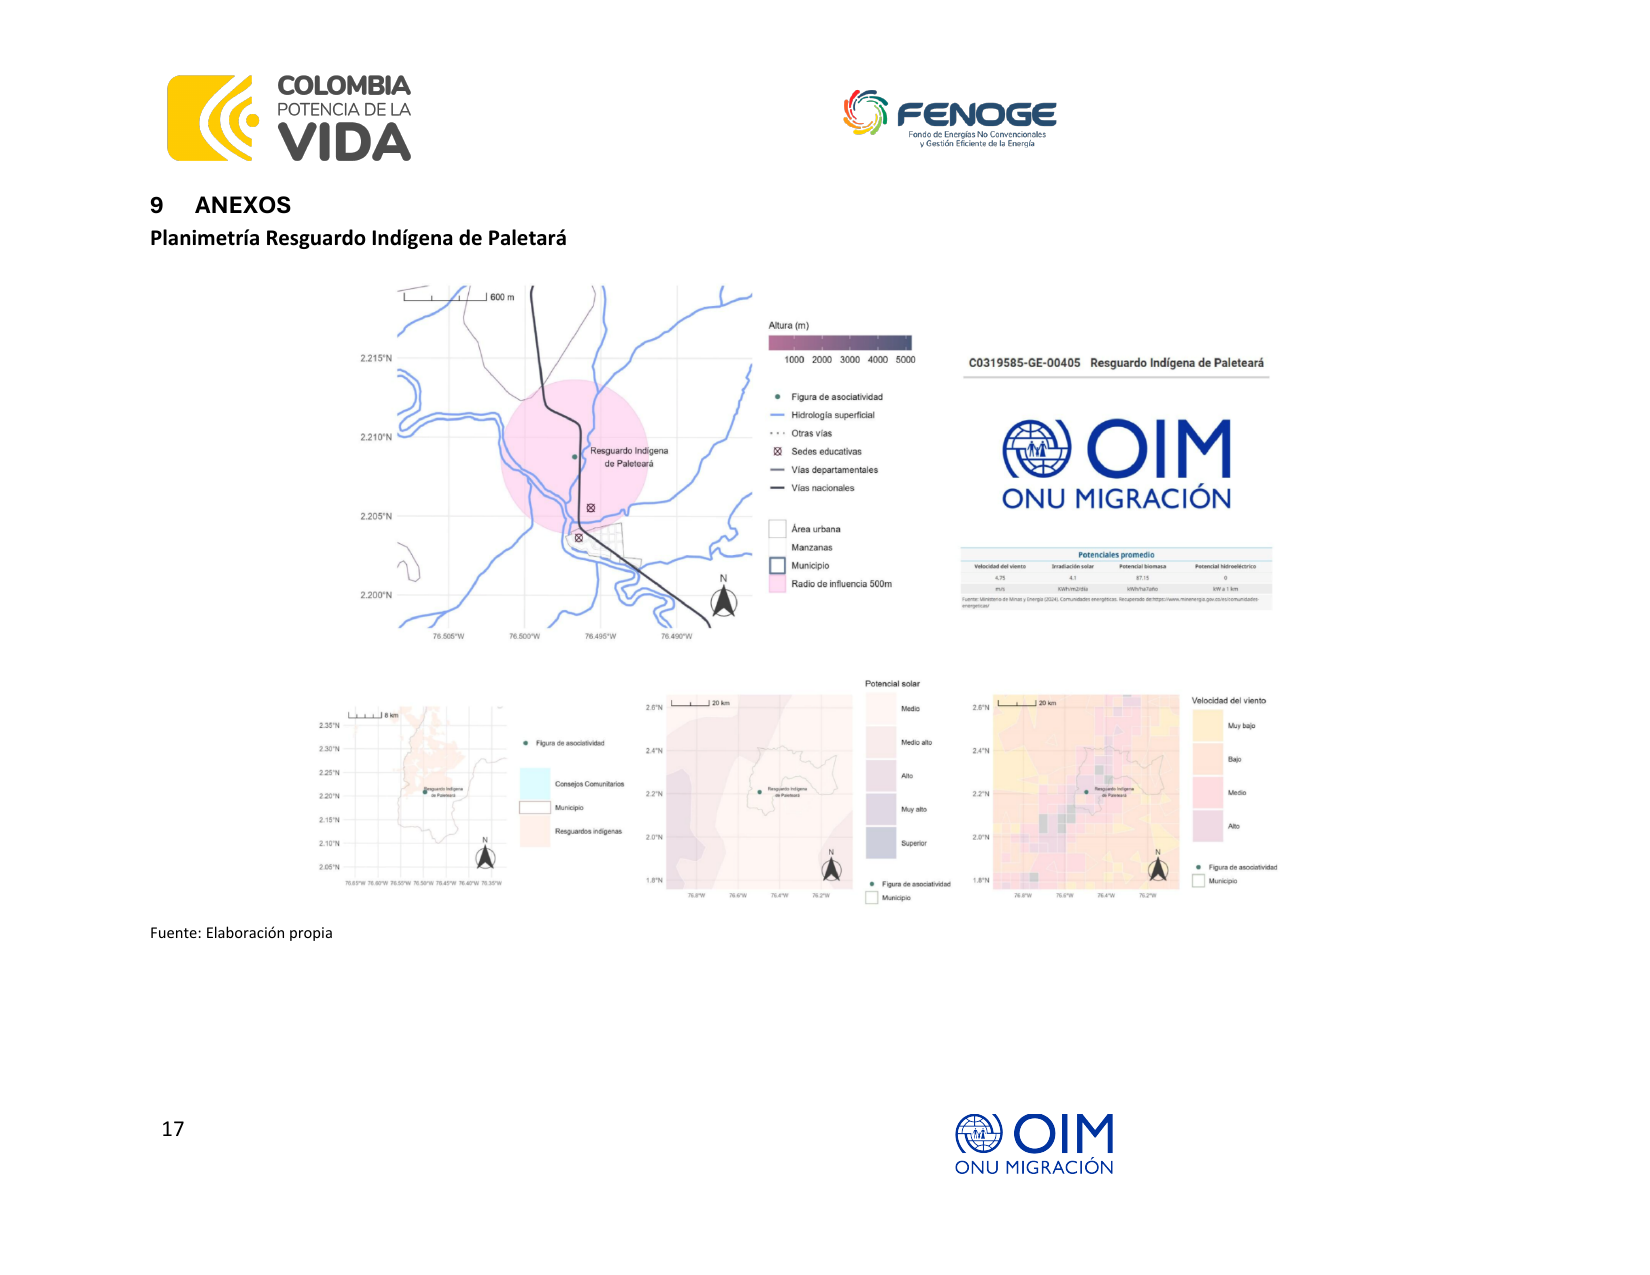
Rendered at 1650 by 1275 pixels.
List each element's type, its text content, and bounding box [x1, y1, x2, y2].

picture [310, 283, 1281, 921]
subtitle ANEXOS [150, 190, 1500, 221]
text Planimetría Resguardo Indígena de Paletará [150, 223, 1500, 251]
picture [955, 1114, 1113, 1174]
picture [161, 73, 417, 163]
text Fuente: Elaboración propia [150, 923, 1500, 943]
picture [842, 88, 1059, 148]
